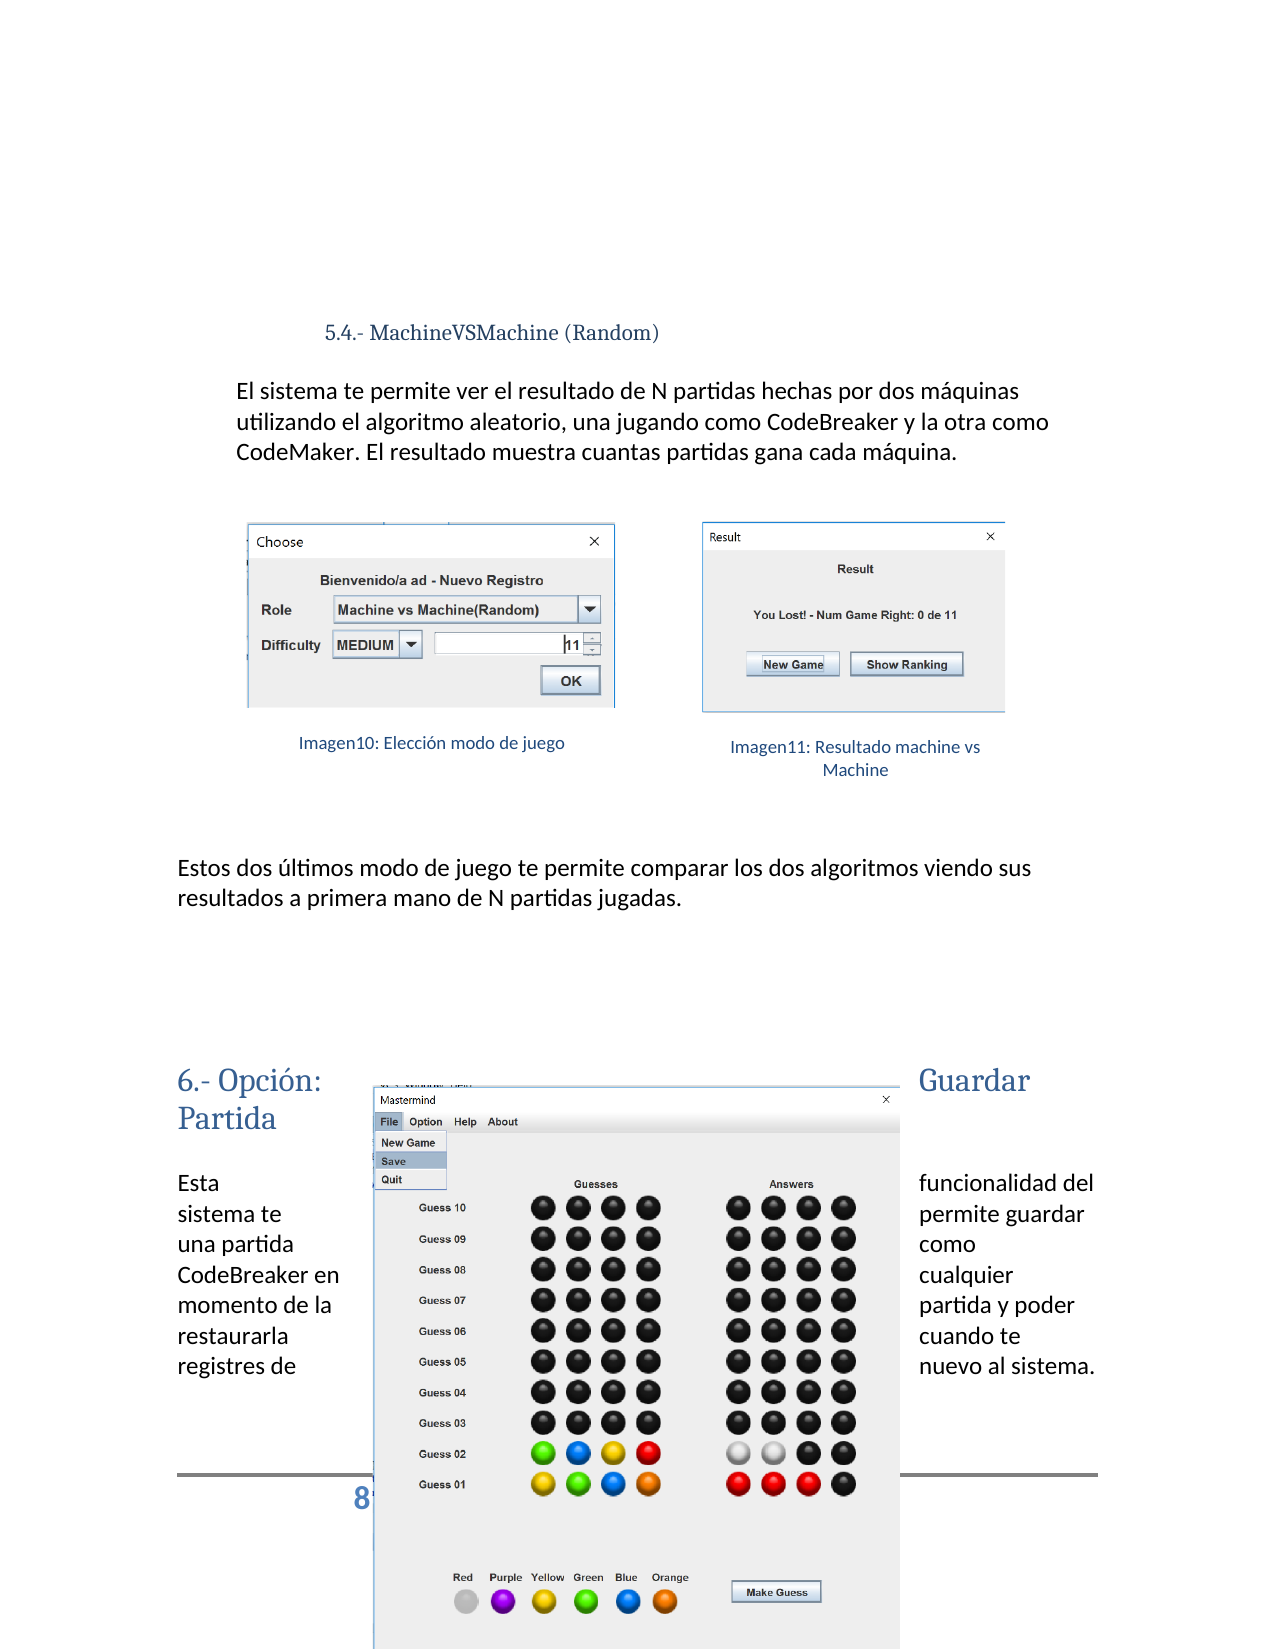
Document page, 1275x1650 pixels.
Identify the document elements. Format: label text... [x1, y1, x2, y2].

text Estos dos últimos modo de juego te permite comparar los dos algoritmos viendo sus resultados a primera mano de N partidas jugadas. [177, 852, 1098, 913]
subtitle 6.- Opción: Guardar Partida [177, 1061, 1098, 1138]
text Esta funcionalidad del sistema te permite guardar una partida como CodeBreaker en cualquier momento de la partida y poder restaurarla cuando te registres de nuevo al sistema. [903, 1167, 1098, 1411]
picture [701, 521, 1009, 716]
subtitle 5.4.- MachineVSMachine (Random) [325, 320, 1098, 346]
text Esta funcionalidad del sistema te permite guardar una partida como CodeBreaker en cualquier momento de la partida y poder restaurarla cuando te registres de nuevo al sistema. [177, 1167, 372, 1411]
text El sistema te permite ver el resultado de N partidas hechas por dos máquinas utilizando el algoritmo aleatorio, una jugando como CodeBreaker y la otra como CodeMaker. El resultado muestra cuantas partidas gana cada máquina. [236, 376, 1098, 467]
picture [246, 522, 618, 712]
picture [372, 1085, 903, 1650]
